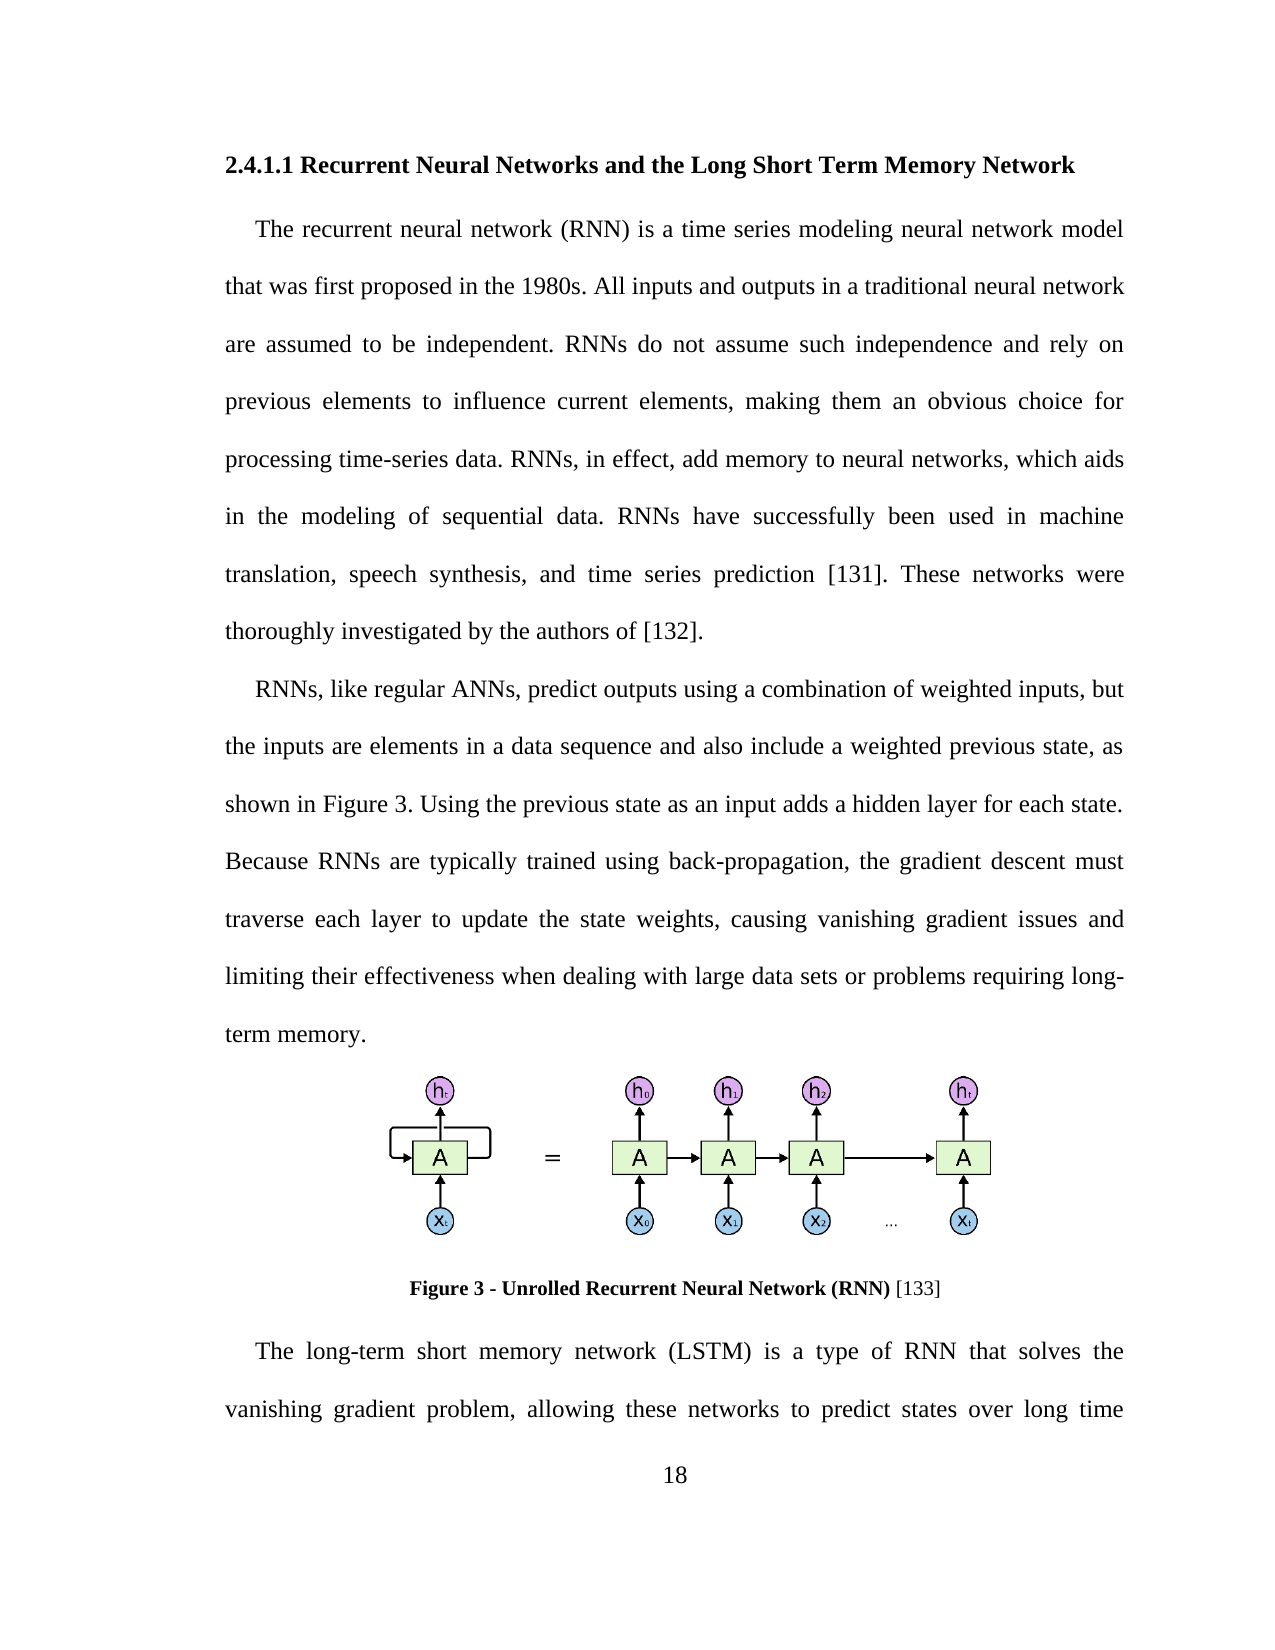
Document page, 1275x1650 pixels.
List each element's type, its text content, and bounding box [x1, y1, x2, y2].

text RNNs, like regular ANNs, predict outputs using a combination of weighted inputs, but the inputs are elements in a data sequence and also include a weighted previous state, as shown in Figure 3. Using the previous state as an input adds a hidden layer for each state. Because RNNs are typically trained using back-propagation, the gradient descent must traverse each layer to update the state weights, causing vanishing gradient issues and limiting their effectiveness when dealing with large data sets or problems requiring long-term memory. [225, 674, 1125, 1047]
text The recurrent neural network (RNN) is a time series modeling neural network model that was first proposed in the 1980s. All inputs and outputs in a traditional neural network are assumed to be independent. RNNs do not assume such independence and rely on previous elements to influence current elements, making them an obvious choice for processing time-series data. RNNs, in effect, add memory to neural networks, which aids in the modeling of sequential data. RNNs have successfully been used in machine translation, speech synthesis, and time series prediction [131]. These networks were thoroughly investigated by the authors of [132]. [225, 214, 1125, 645]
picture [389, 1076, 991, 1235]
subtitle 2.4.1.1 Recurrent Neural Networks and the Long Short Term Memory Network [225, 150, 1125, 179]
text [225, 1336, 1125, 1422]
